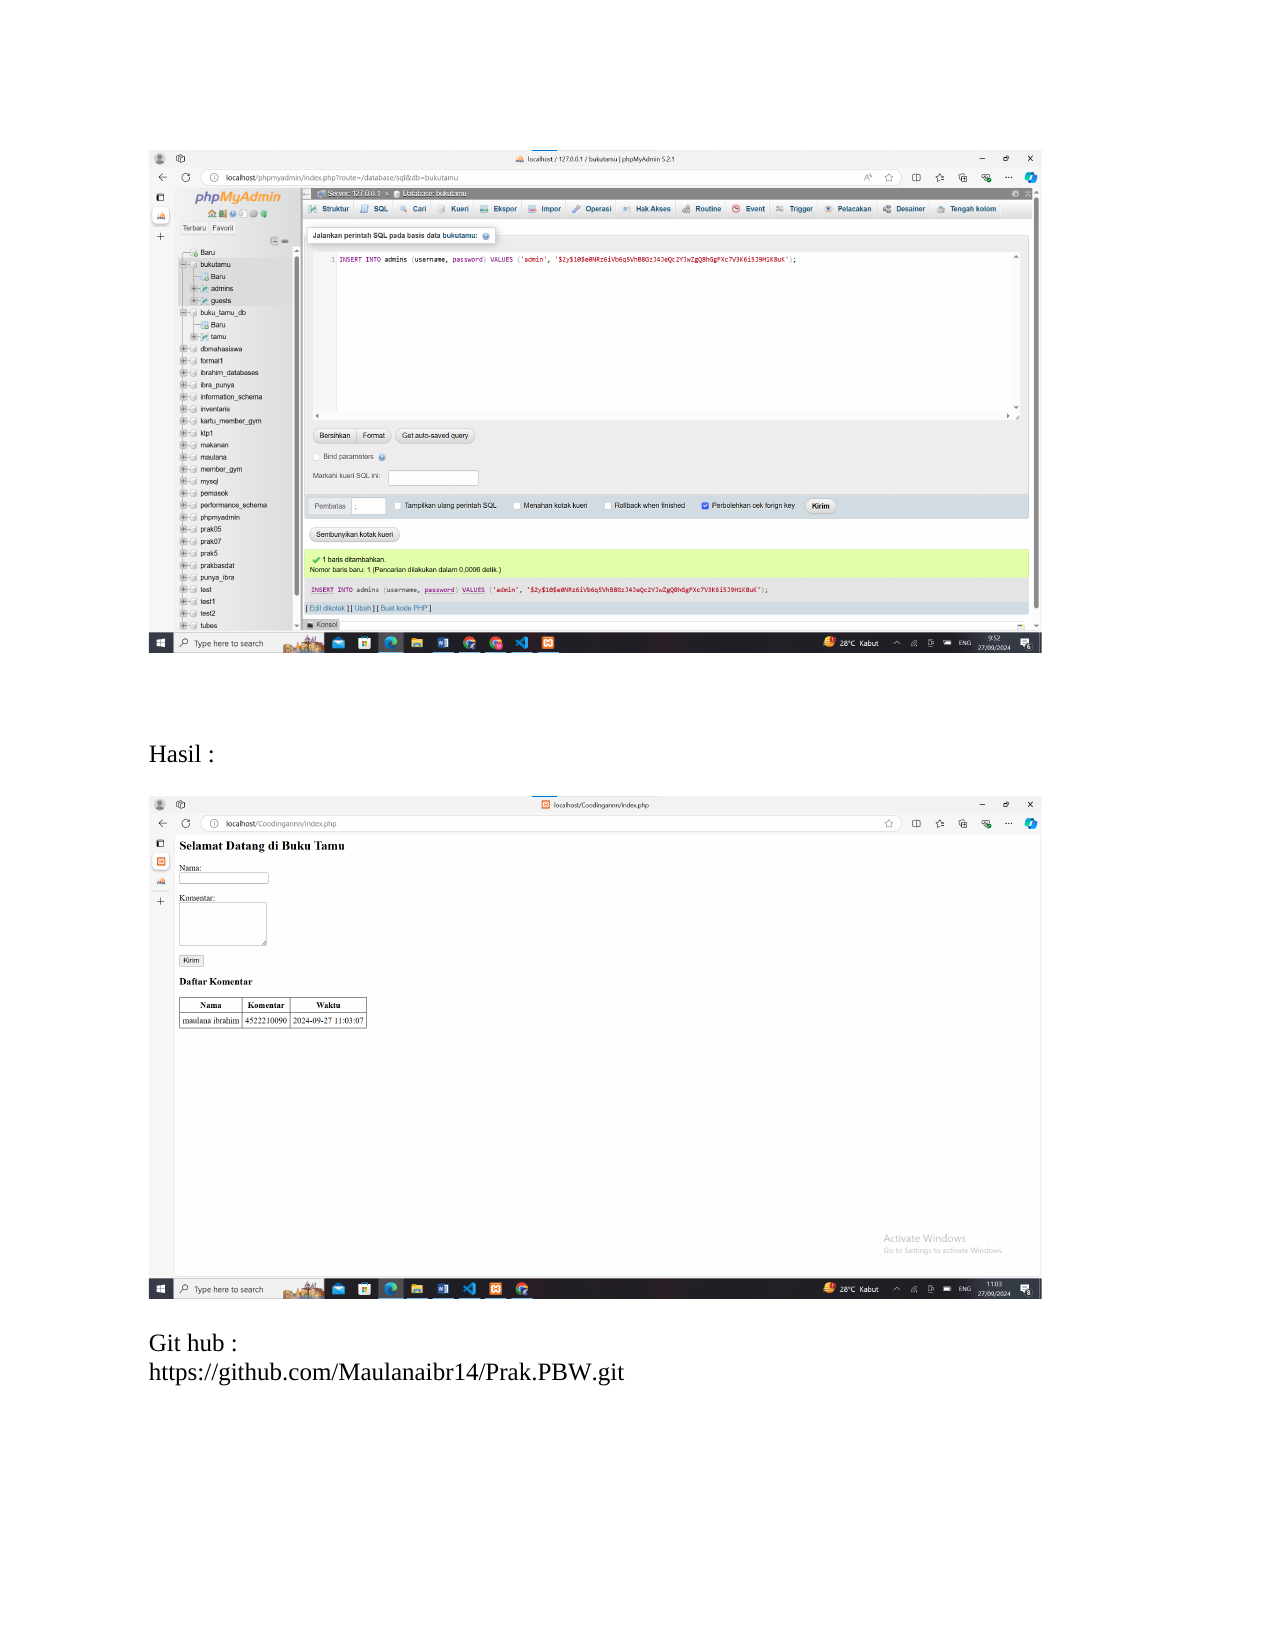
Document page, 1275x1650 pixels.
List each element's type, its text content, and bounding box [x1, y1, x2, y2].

picture [148, 150, 1042, 653]
picture [148, 796, 1042, 1299]
text Git hub : [149, 1328, 1042, 1357]
text Hasil : [149, 739, 1042, 768]
text https://github.com/Maulanaibr14/Prak.PBW.git [149, 1357, 1042, 1385]
